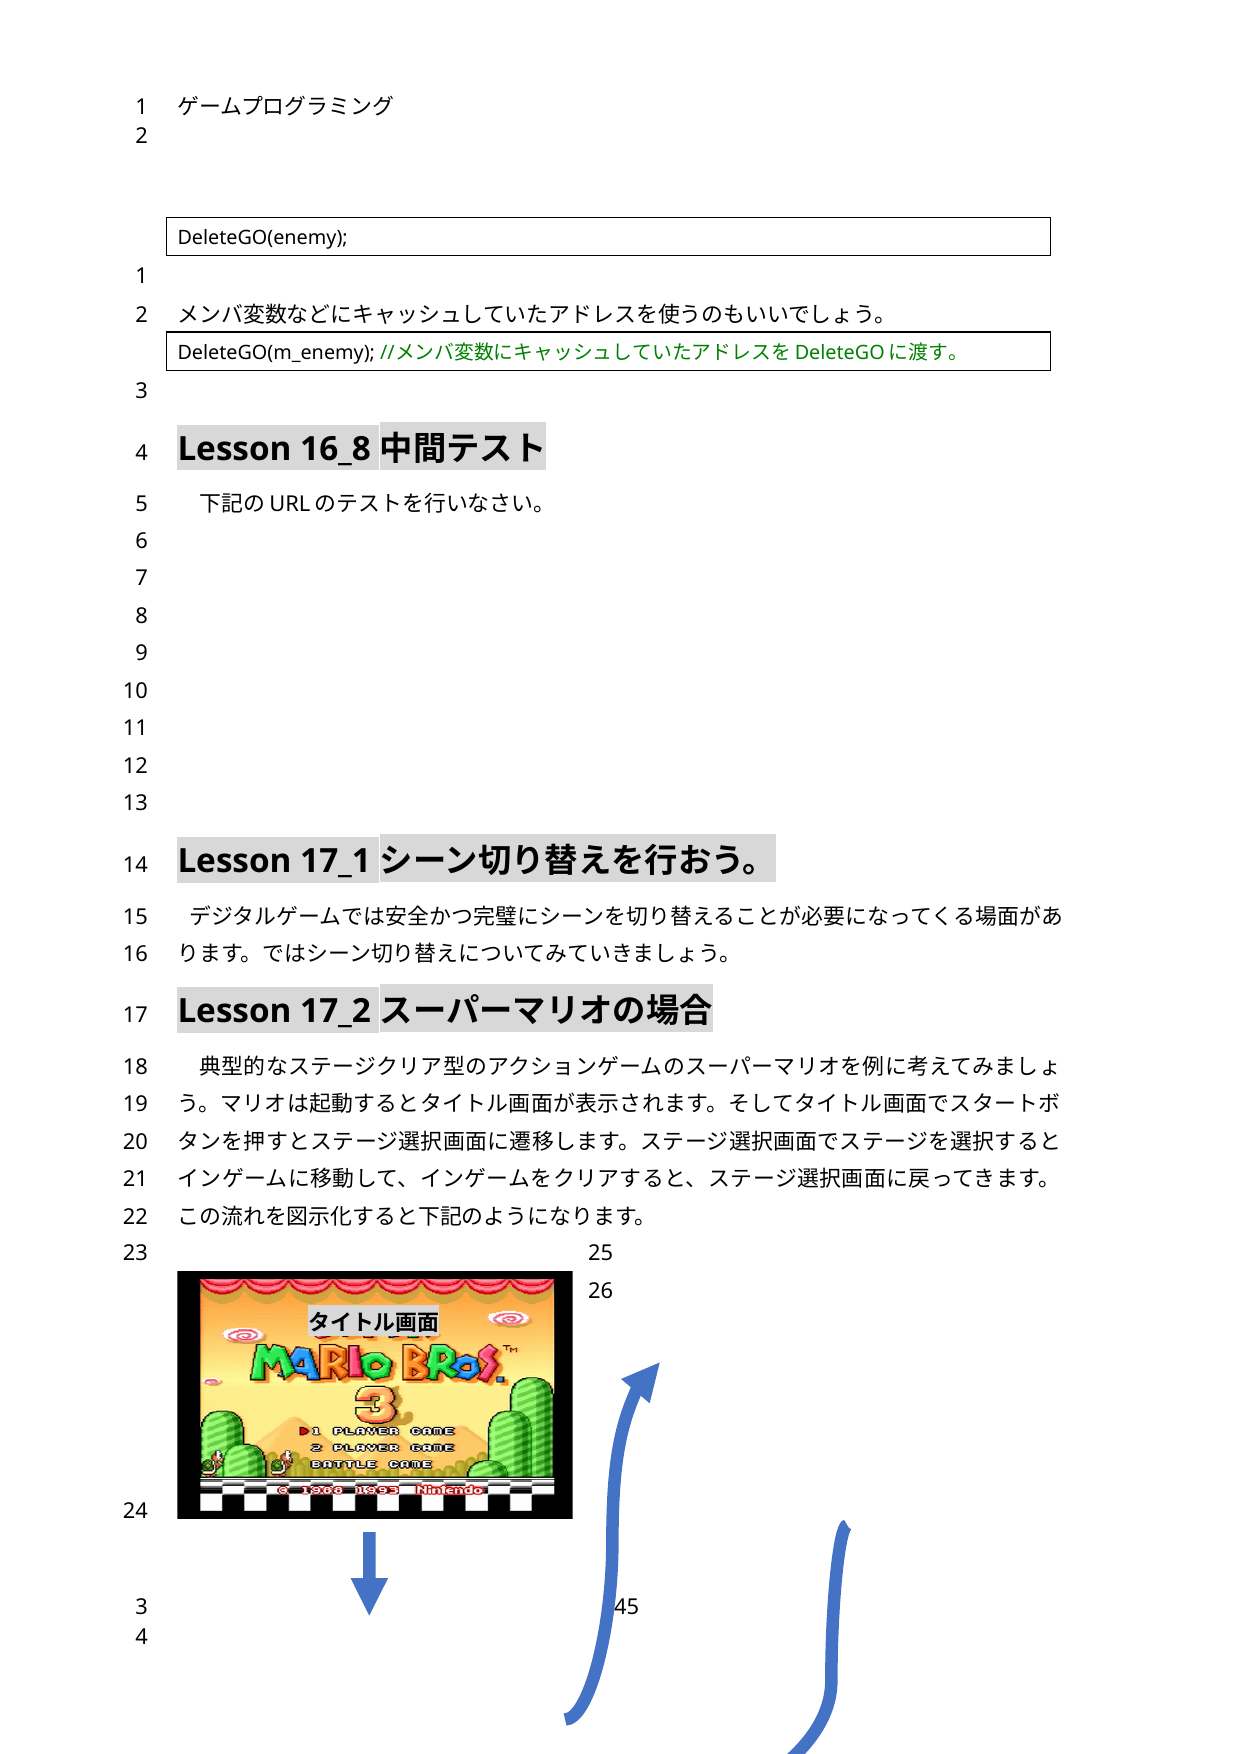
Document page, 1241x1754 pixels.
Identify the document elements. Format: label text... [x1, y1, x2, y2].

subtitle Lesson 17_2 スーパーマリオの場合 [177, 971, 1063, 1046]
text メンバ変数などにキャッシュしていたアドレスを使うのもいいでしょう。 [177, 294, 1063, 331]
table_header DeleteGO(m_enemy); //メンバ変数にキャッシュしていたアドレスをDeleteGOに渡す。 [167, 333, 1050, 370]
picture [177, 1271, 573, 1519]
subtitle Lesson 17_1 シーン切り替えを行おう。 [177, 821, 1063, 896]
text デジタルゲームでは安全かつ完璧にシーンを切り替えることが必要になってくる場面があります。ではシーン切り替えについてみていきましょう。 [177, 896, 1063, 971]
text 下記のURLのテストを行いなさい。 [177, 483, 1063, 521]
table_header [167, 218, 1050, 255]
subtitle Lesson 16_8 中間テスト [177, 408, 1063, 483]
text 典型的なステージクリア型のアクションゲームのスーパーマリオを例に考えてみましょう。マリオは起動するとタイトル画面が表示されます。そしてタイトル画面でスタートボタンを押すとステージ選択画面に遷移します。ステージ選択画面でステージを選択するとインゲームに移動して、インゲームをクリアすると、ステージ選択画面に戻ってきます。この流れを図示化すると下記のようになります。 [177, 1046, 1063, 1233]
